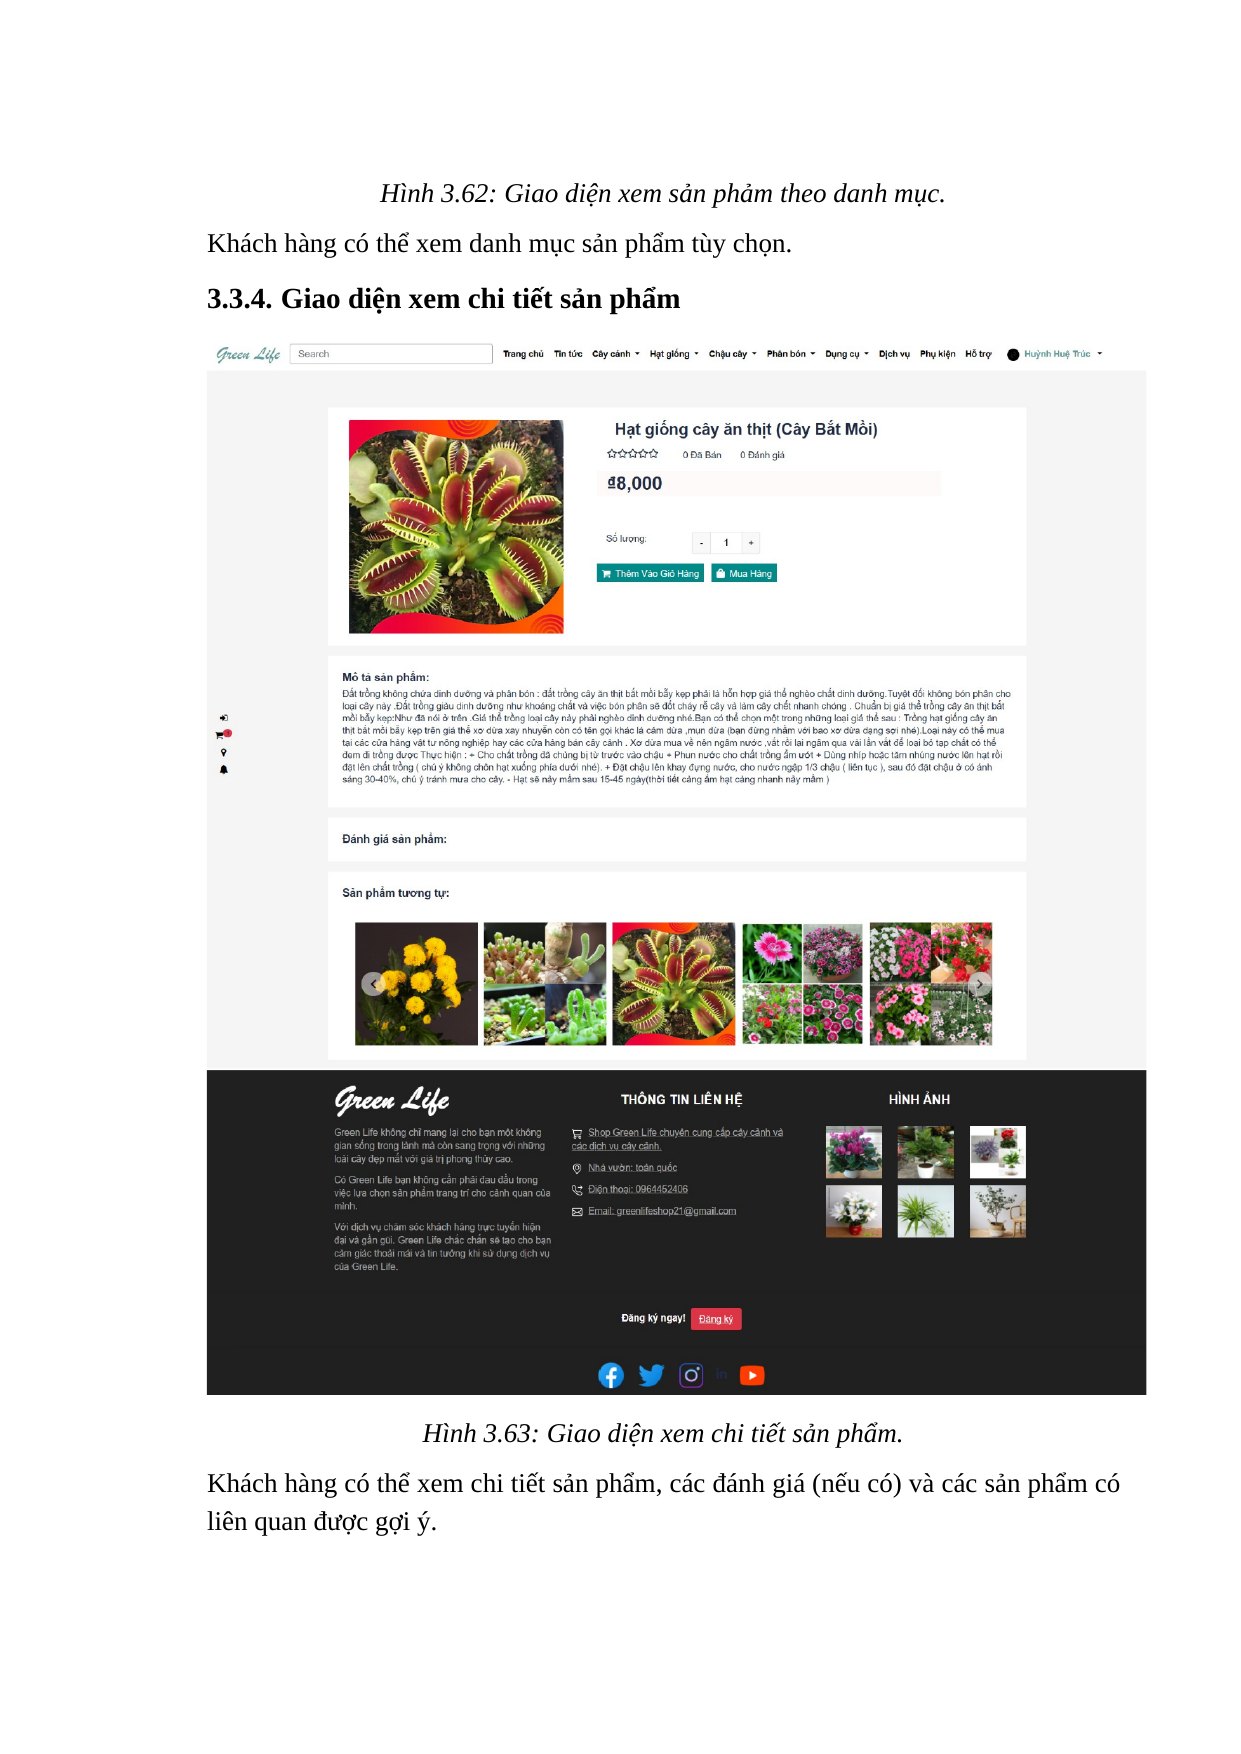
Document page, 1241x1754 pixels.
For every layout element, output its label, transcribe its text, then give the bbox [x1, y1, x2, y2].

text Hình 3.62: Giao diện xem sản phảm theo danh mục. [207, 177, 1122, 208]
picture [206, 338, 1147, 1395]
text Khách hàng có thể xem danh mục sản phẩm tùy chọn. [207, 227, 1122, 258]
text Khách hàng có thể xem chi tiết sản phẩm, các đánh giá (nếu có) và các sản phẩm có liên quan được gợi ý. [207, 1467, 1122, 1536]
list Giao diện xem chi tiết sản phẩm [207, 281, 1122, 315]
text Hình 3.63: Giao diện xem chi tiết sản phẩm. [207, 1417, 1122, 1448]
